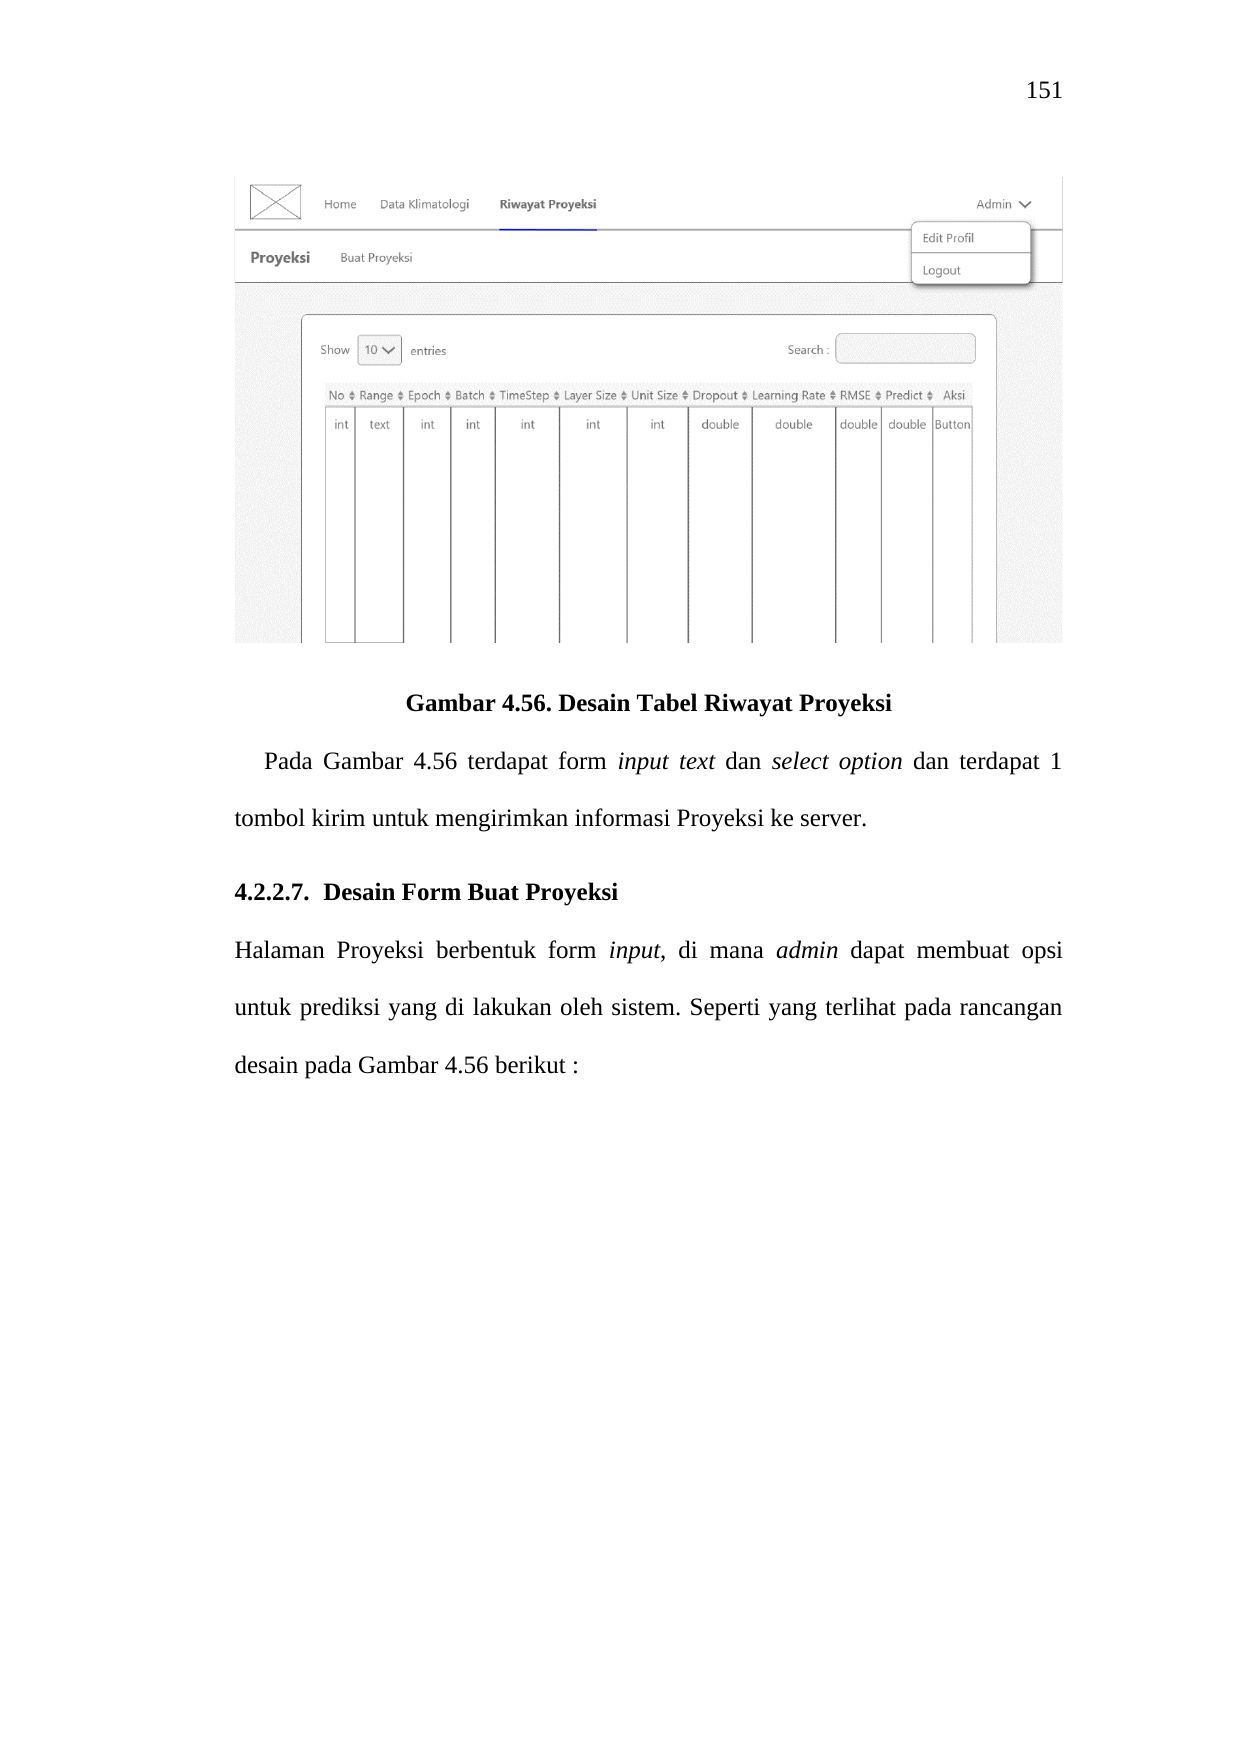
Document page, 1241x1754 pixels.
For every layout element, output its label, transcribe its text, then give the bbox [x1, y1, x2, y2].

picture [234, 177, 1063, 643]
subtitle Desain Form Buat Proyeksi [234, 877, 1063, 906]
